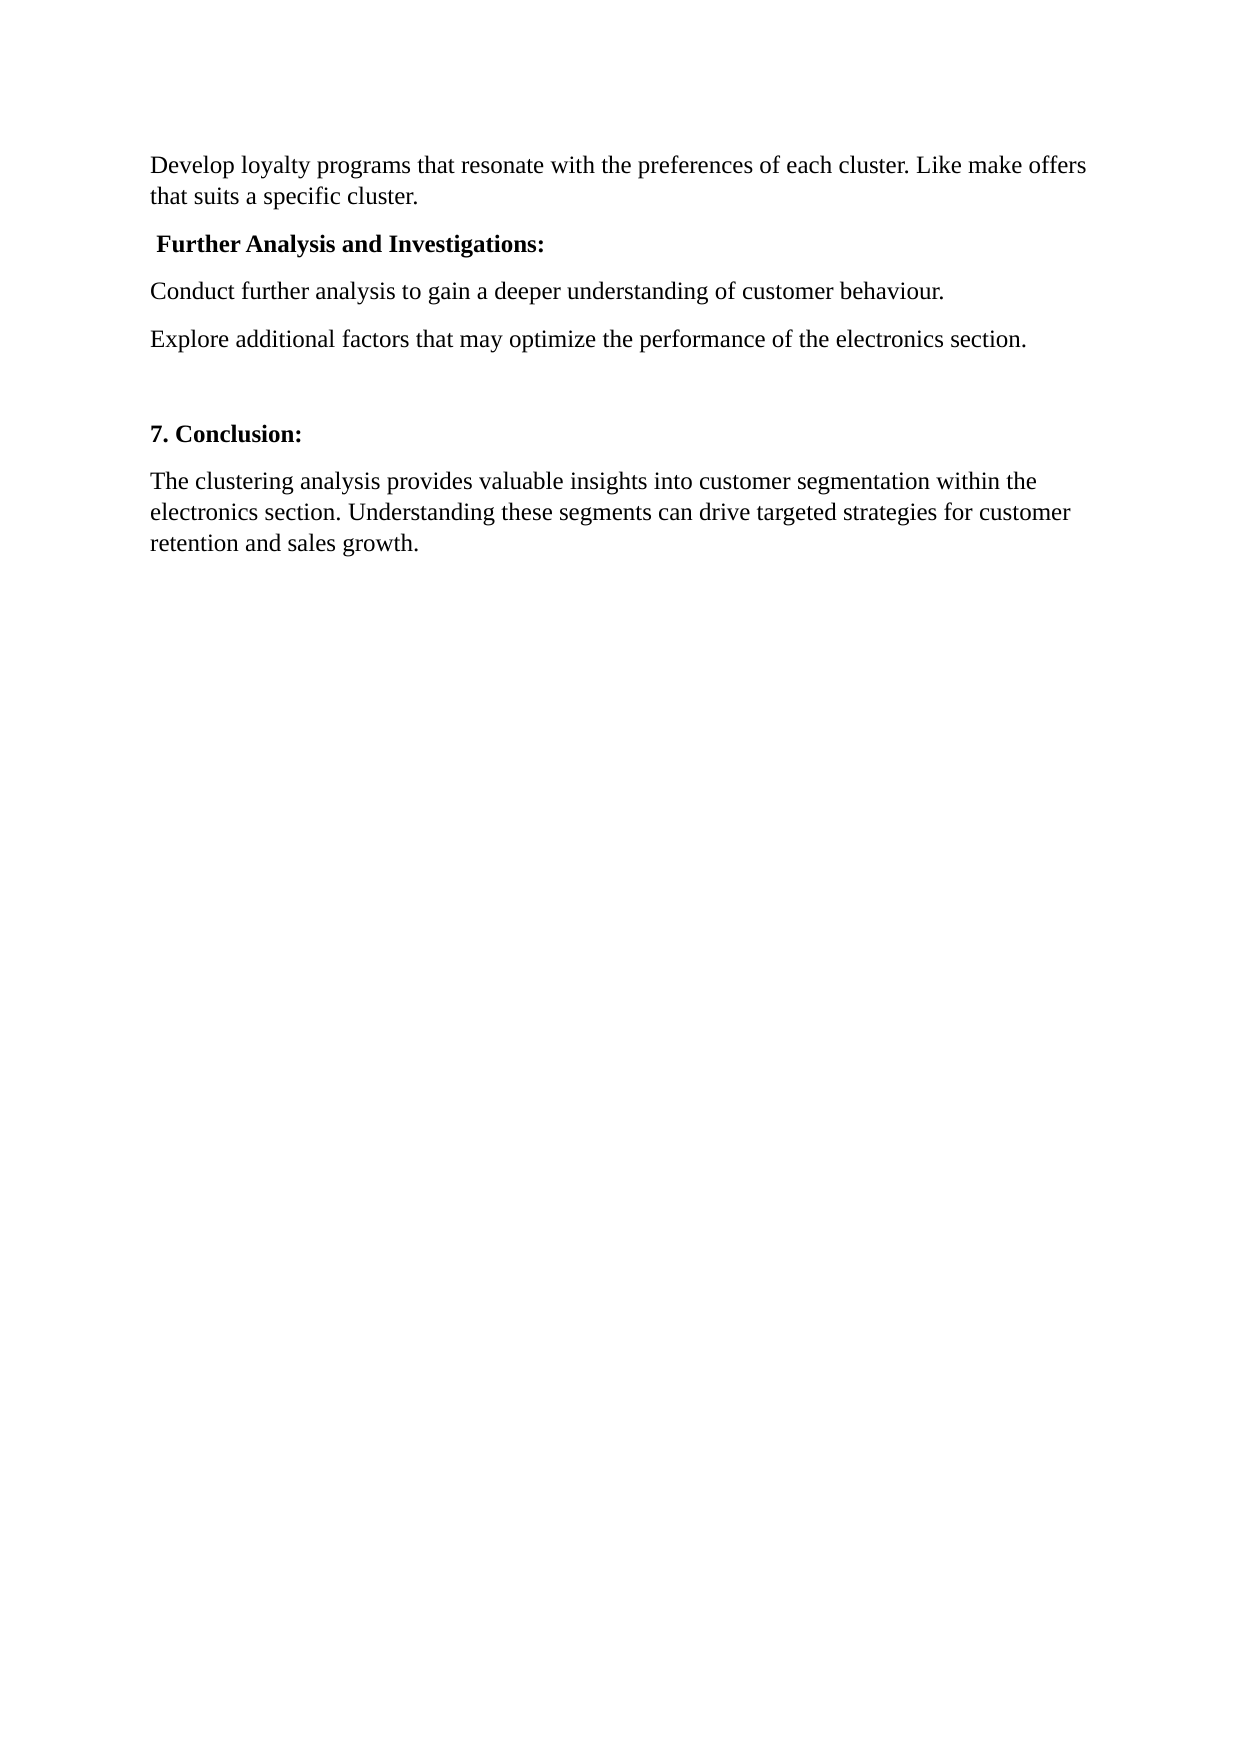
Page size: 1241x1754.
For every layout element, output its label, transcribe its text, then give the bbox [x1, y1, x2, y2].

text Conduct further analysis to gain a deeper understanding of customer behaviour. [150, 276, 1090, 305]
text Explore additional factors that may optimize the performance of the electronics section. [150, 324, 1090, 353]
text 7. Conclusion: [150, 419, 1090, 447]
text Further Analysis and Investigations: [150, 229, 1090, 257]
text The clustering analysis provides valuable insights into customer segmentation within the electronics section. Understanding these segments can drive targeted strategies for customer retention and sales growth. [150, 466, 1090, 557]
text Develop loyalty programs that resonate with the preferences of each cluster. Like make offers that suits a specific cluster. [150, 150, 1090, 210]
